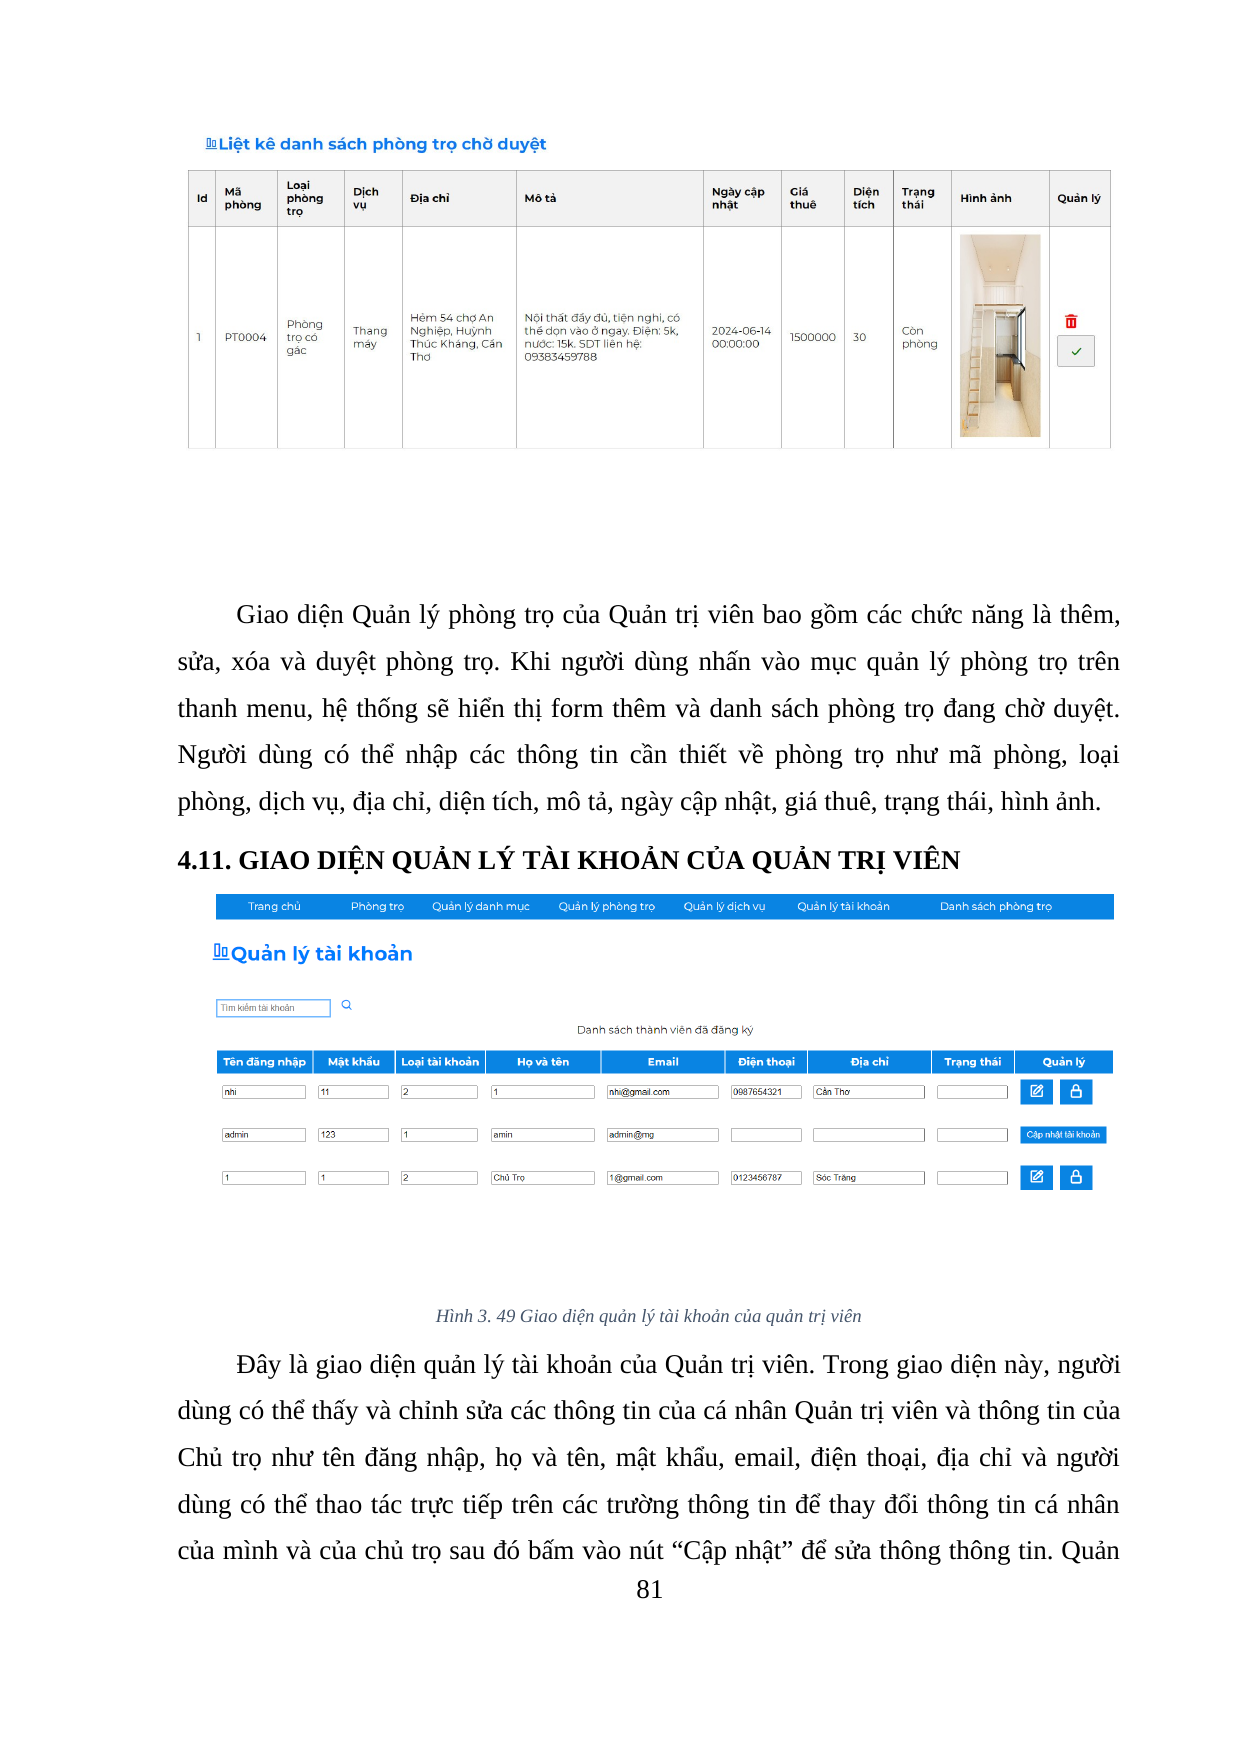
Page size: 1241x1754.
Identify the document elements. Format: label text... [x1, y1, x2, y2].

subtitle 4.11. GIAO DIỆN QUẢN LÝ TÀI KHOẢN CỦA QUẢN TRỊ VIÊN [177, 844, 1122, 876]
picture [177, 118, 1123, 531]
text Giao diện Quản lý phòng trọ của Quản trị viên bao gồm các chức năng là thêm, sửa, xóa và duyệt phòng trọ. Khi người dùng nhấn vào mục quản lý phòng trọ trên thanh menu, hệ thống sẽ hiển thị form thêm và danh sách phòng trọ đang chờ duyệt. Người dùng có thể nhập các thông tin cần thiết về phòng trọ như mã phòng, loại phòng, dịch vụ, địa chỉ, diện tích, mô tả, ngày cập nhật, giá thuê, trạng thái, hình ảnh. [177, 599, 1122, 816]
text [177, 1348, 1122, 1566]
picture [177, 894, 1153, 1287]
